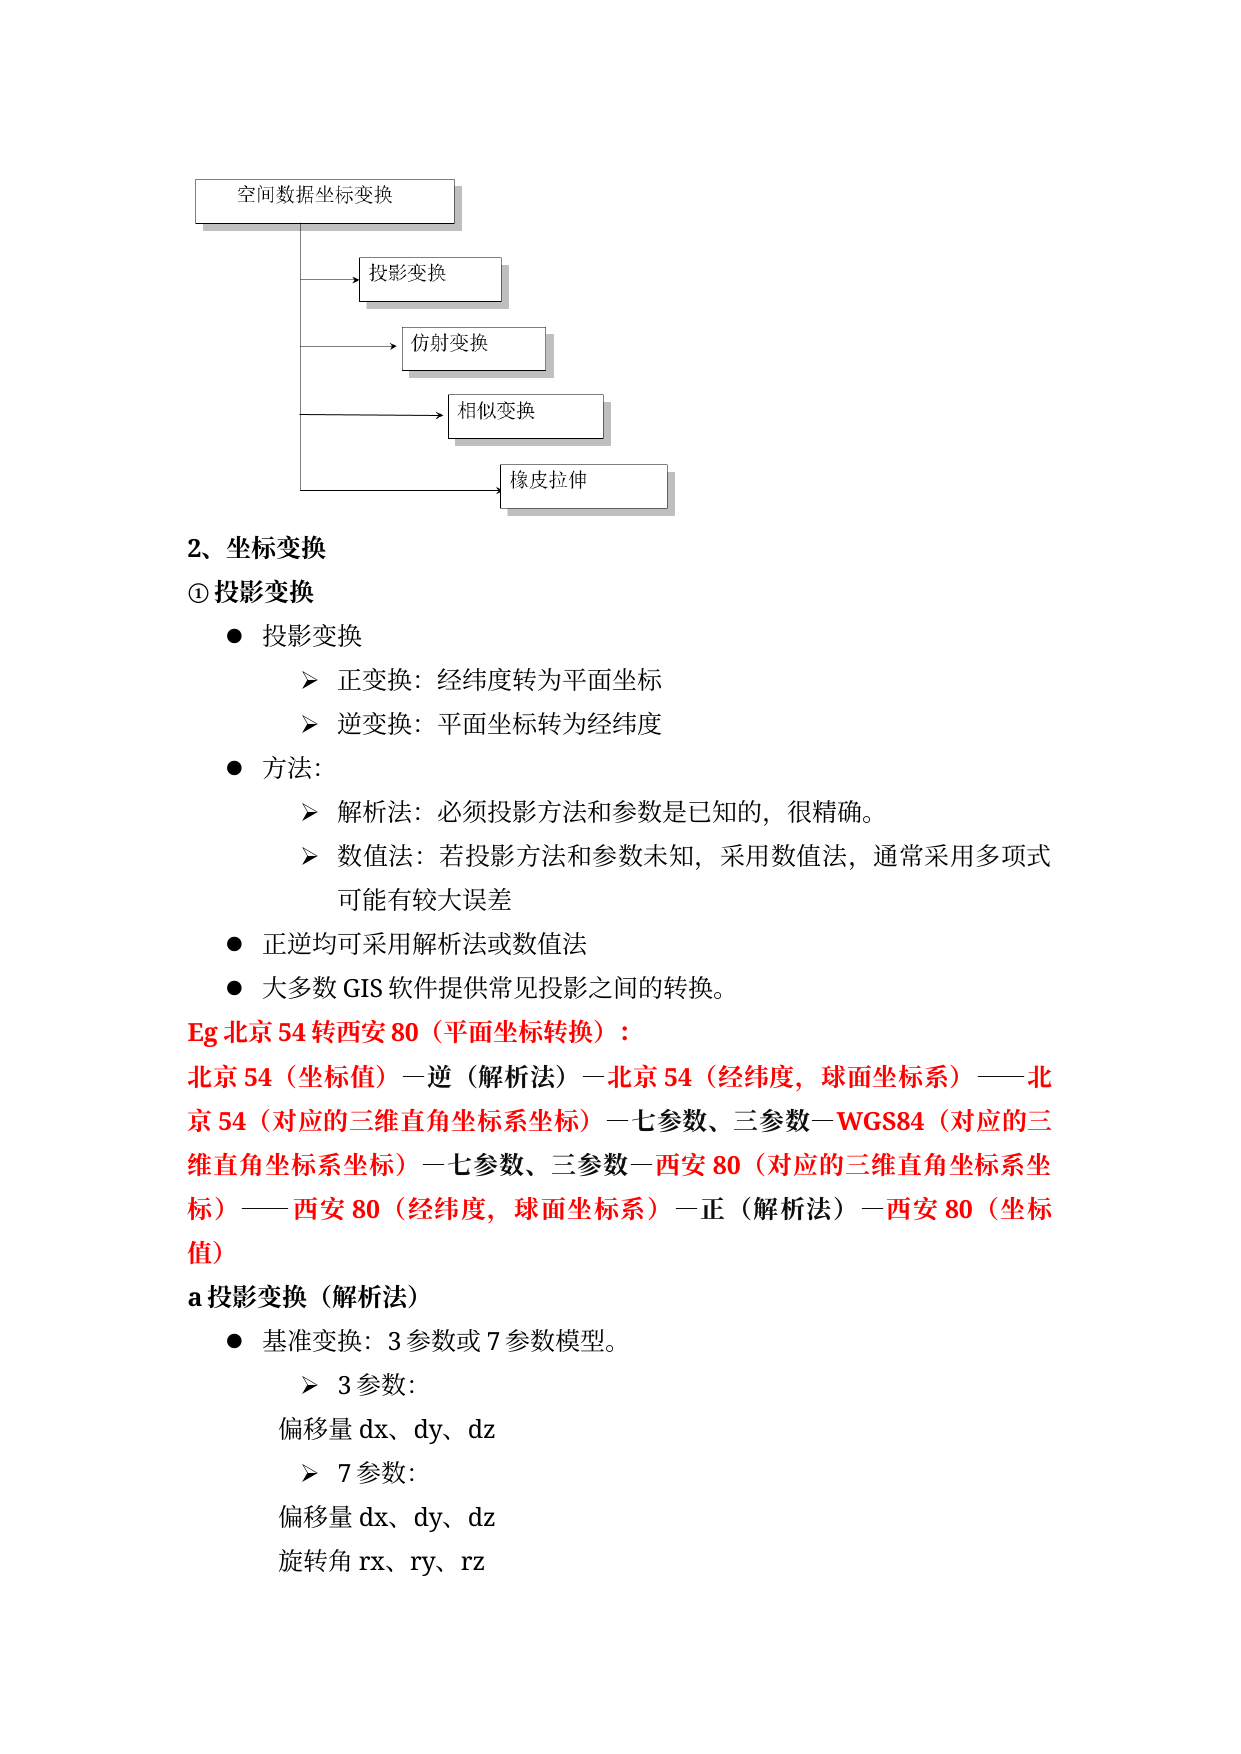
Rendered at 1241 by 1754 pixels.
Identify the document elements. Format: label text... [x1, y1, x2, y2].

list 3参数： [300, 1362, 1053, 1406]
list 解析法：必须投影方法和参数是已知的，很精确。 [300, 789, 1053, 833]
list 投影变换 [225, 613, 1053, 657]
picture [187, 172, 684, 520]
text 2、坐标变换 [187, 524, 1053, 568]
list 逆变换：平面坐标转为经纬度 [300, 701, 1053, 745]
text ①投影变换 [187, 568, 1053, 613]
list 大多数GIS软件提供常见投影之间的转换。 [225, 965, 1053, 1009]
list 方法： [225, 745, 1053, 789]
text Eg北京54转西安80（平面坐标转换）： [187, 1009, 1053, 1053]
list 正变换：经纬度转为平面坐标 [300, 657, 1053, 701]
list 7参数： [300, 1450, 1053, 1494]
text 旋转角rx、ry、rz [187, 1538, 1053, 1582]
text 偏移量dx、dy、dz [187, 1406, 1053, 1450]
list 正逆均可采用解析法或数值法 [225, 921, 1053, 965]
text 北京54（坐标值）—逆（解析法）—北京54（经纬度，球面坐标系）——北京54（对应的三维直角坐标系坐标）—七参数、三参数—WGS84（对应的三维直角坐标系坐标）—七参数、三参数—西安80（对应的三维直角坐标系坐标）——西安80（经纬度，球面坐标系）—正（解析法）—西安80（坐标值） [187, 1053, 1053, 1273]
list 基准变换：3参数或7参数模型。 [225, 1318, 1053, 1362]
text a投影变换（解析法） [187, 1273, 1053, 1318]
list 数值法：若投影方法和参数未知，采用数值法，通常采用多项式，可能有较大误差 [300, 833, 1053, 921]
text 偏移量dx、dy、dz [187, 1494, 1053, 1538]
